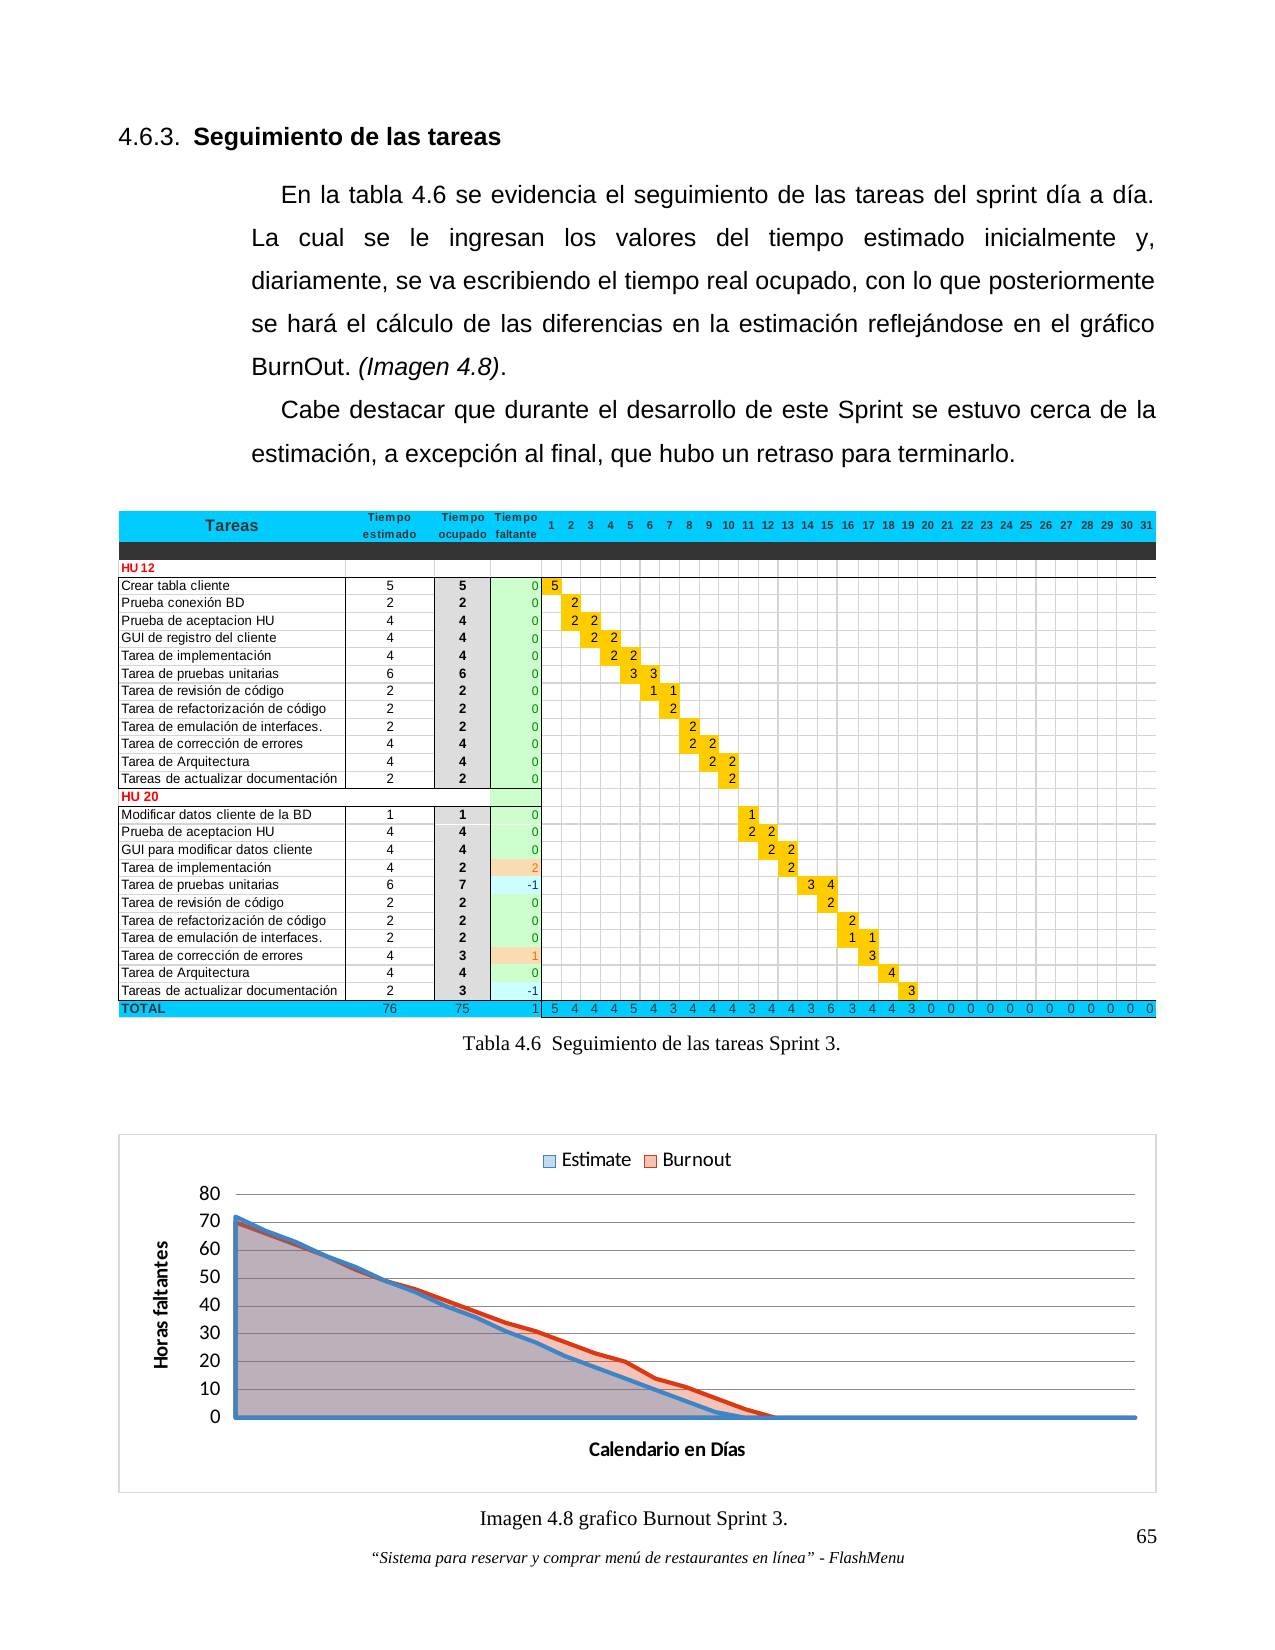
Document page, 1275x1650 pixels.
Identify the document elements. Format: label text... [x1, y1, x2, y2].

text En la tabla 4.6 se evidencia el seguimiento de las tareas del sprint día a día. La cual se le ingresan los valores del tiempo estimado inicialmente y, diariamente, se va escribiendo el tiempo real ocupado, con lo que posteriormente se hará el cálculo de las diferencias en la estimación reflejándose en el gráfico BurnOut. (Imagen 4.8). [251, 180, 1157, 381]
subtitle Seguimiento de las tareas [118, 122, 1157, 151]
text Cabe destacar que durante el desarrollo de este Sprint se estuvo cerca de la estimación, a excepción al final, que hubo un retraso para terminarlo. [251, 395, 1157, 467]
